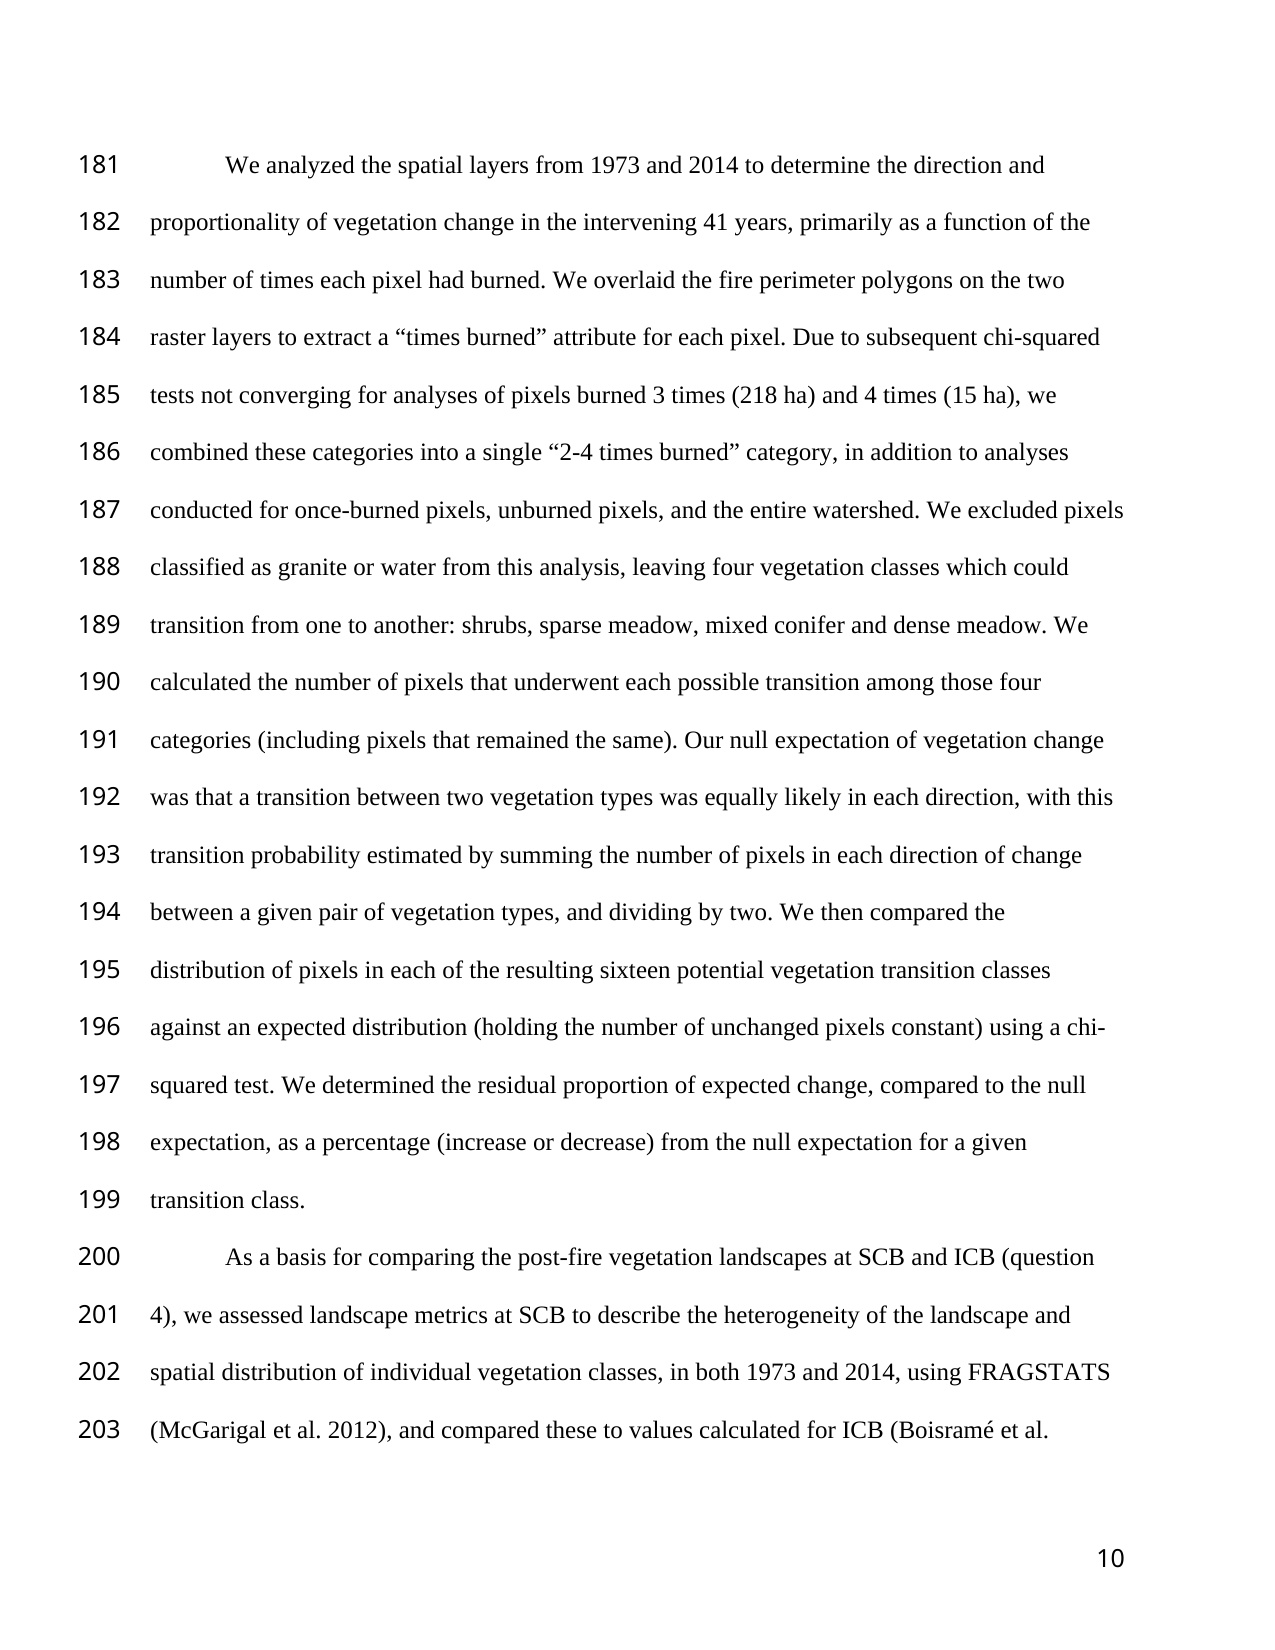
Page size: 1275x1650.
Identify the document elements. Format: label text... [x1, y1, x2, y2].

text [150, 1242, 1125, 1444]
text We analyzed the spatial layers from 1973 and 2014 to determine the direction and proportionality of vegetation change in the intervening 41 years, primarily as a function of the number of times each pixel had burned. We overlaid the fire perimeter polygons on the two raster layers to extract a “times burned” attribute for each pixel. Due to subsequent chi-squared tests not converging for analyses of pixels burned 3 times (218 ha) and 4 times (15 ha), we combined these categories into a single “2-4 times burned” category, in addition to analyses conducted for once-burned pixels, unburned pixels, and the entire watershed. We excluded pixels classified as granite or water from this analysis, leaving four vegetation classes which could transition from one to another: shrubs, sparse meadow, mixed conifer and dense meadow. We calculated the number of pixels that underwent each possible transition among those four categories (including pixels that remained the same). Our null expectation of vegetation change was that a transition between two vegetation types was equally likely in each direction, with this transition probability estimated by summing the number of pixels in each direction of change between a given pair of vegetation types, and dividing by two. We then compared the distribution of pixels in each of the resulting sixteen potential vegetation transition classes against an expected distribution (holding the number of unchanged pixels constant) using a chi-squared test. We determined the residual proportion of expected change, compared to the null expectation, as a percentage (increase or decrease) from the null expectation for a given transition class. [150, 150, 1125, 1214]
